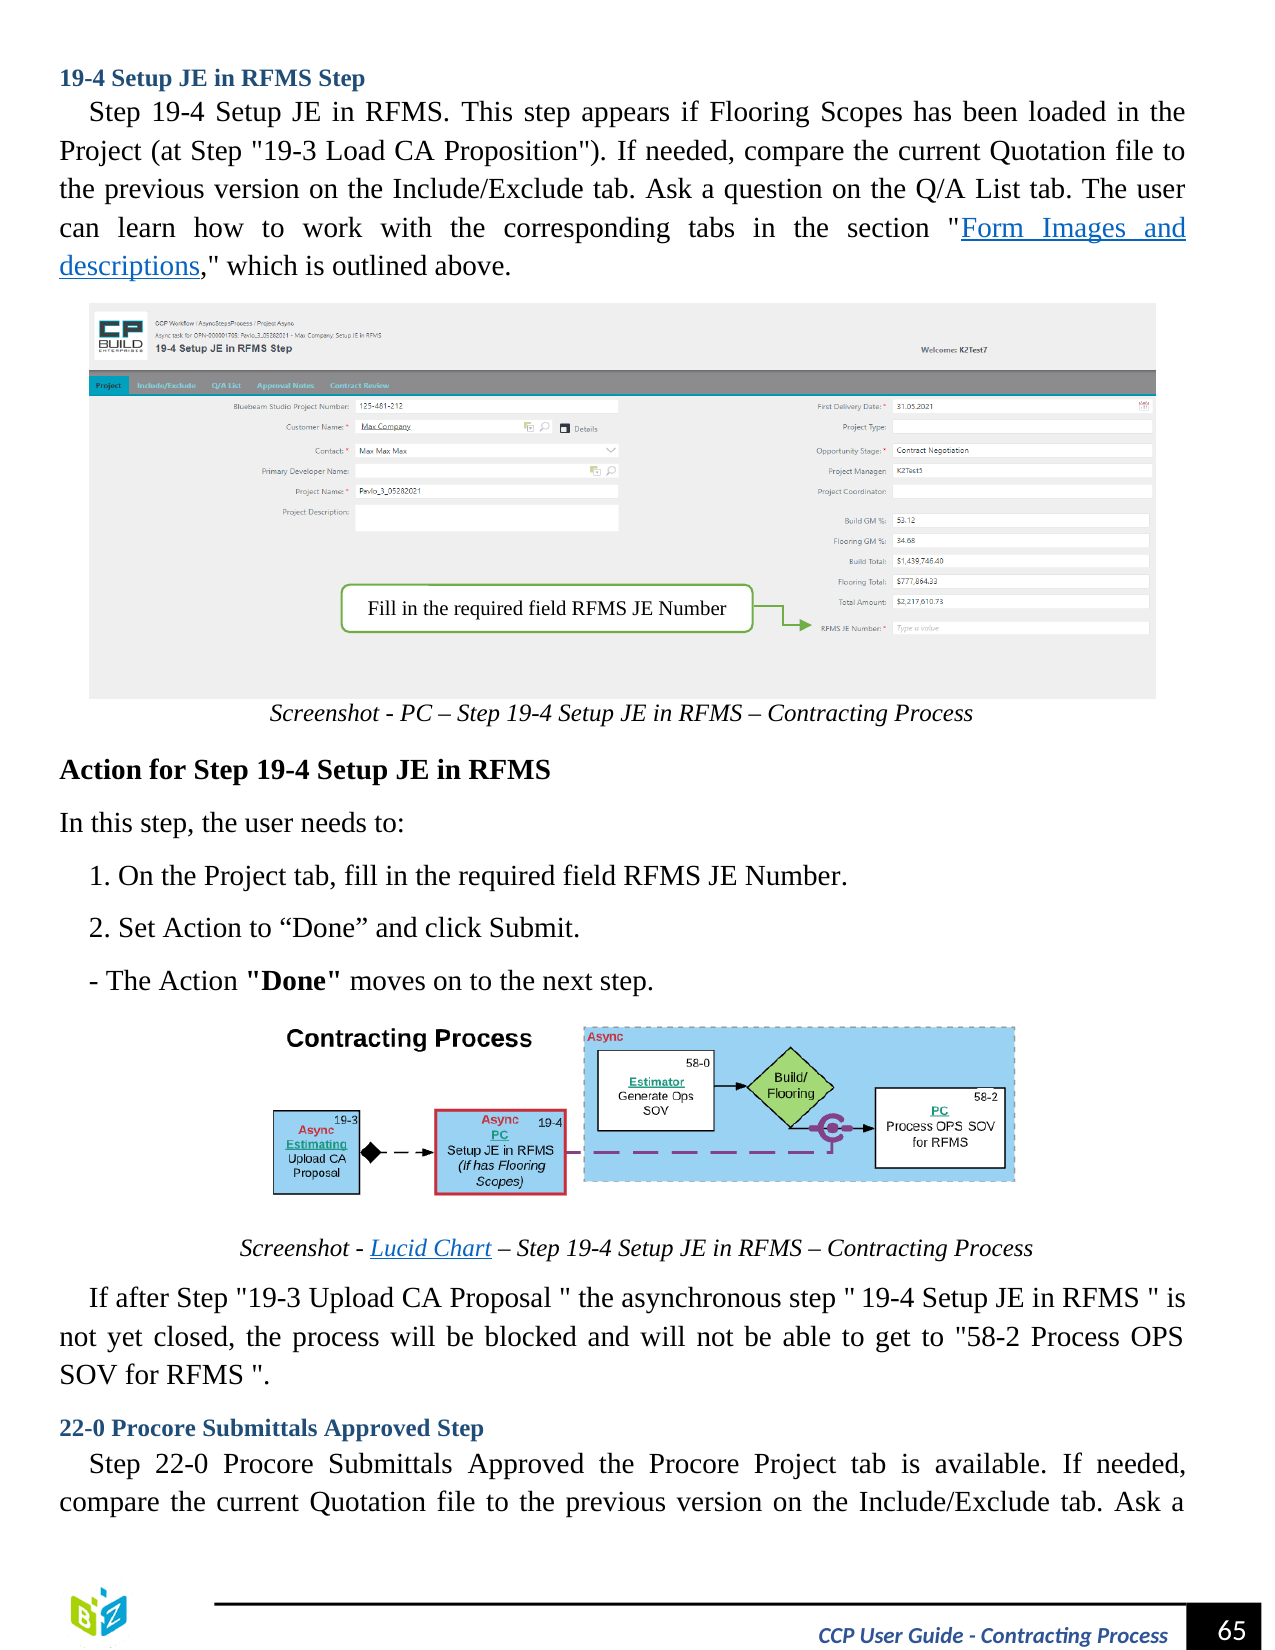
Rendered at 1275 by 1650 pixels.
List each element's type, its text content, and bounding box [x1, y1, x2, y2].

text Screenshot - Lucid Chart – Step 19-4 Setup JE in RFMS – Contracting Process [59, 1233, 1186, 1261]
text If after Step "19-3 Upload CA Proposal " the asynchronous step " 19-4 Setup JE in RFMS " is not yet closed, the process will be blocked and will not be able to get to "58-2 Process OPS SOV for RFMS ". [59, 1280, 1186, 1391]
text 2. Set Action to “Done” and click Submit. [59, 910, 1186, 944]
text - The Action "Done" moves on to the next step. [59, 963, 1186, 997]
subtitle 22-0 Procore Submittals Approved Step [59, 1413, 1186, 1441]
picture [89, 303, 1156, 699]
text Action for Step 19-4 Setup JE in RFMS [59, 752, 1186, 786]
subtitle 19-4 Setup JE in RFMS Step [59, 63, 1186, 92]
picture [249, 1001, 1026, 1214]
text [59, 1446, 1186, 1518]
text Screenshot - PC – Step 19-4 Setup JE in RFMS – Contracting Process [59, 698, 1186, 727]
text 1. On the Project tab, fill in the required field RFMS JE Number. [89, 858, 1186, 891]
text Step 19-4 Setup JE in RFMS. This step appears if Flooring Scopes has been loaded in the Project (at Step "19-3 Load CA Proposition"). If needed, compare the current Quotation file to the previous version on the Include/Exclude tab. Ask a question on the Q/A List tab. The user can learn how to work with the corresponding tabs in the section "Form Images and descriptions," which is outlined above. [59, 94, 1186, 282]
picture [59, 1572, 135, 1648]
text In this step, the user needs to: [59, 805, 1186, 838]
